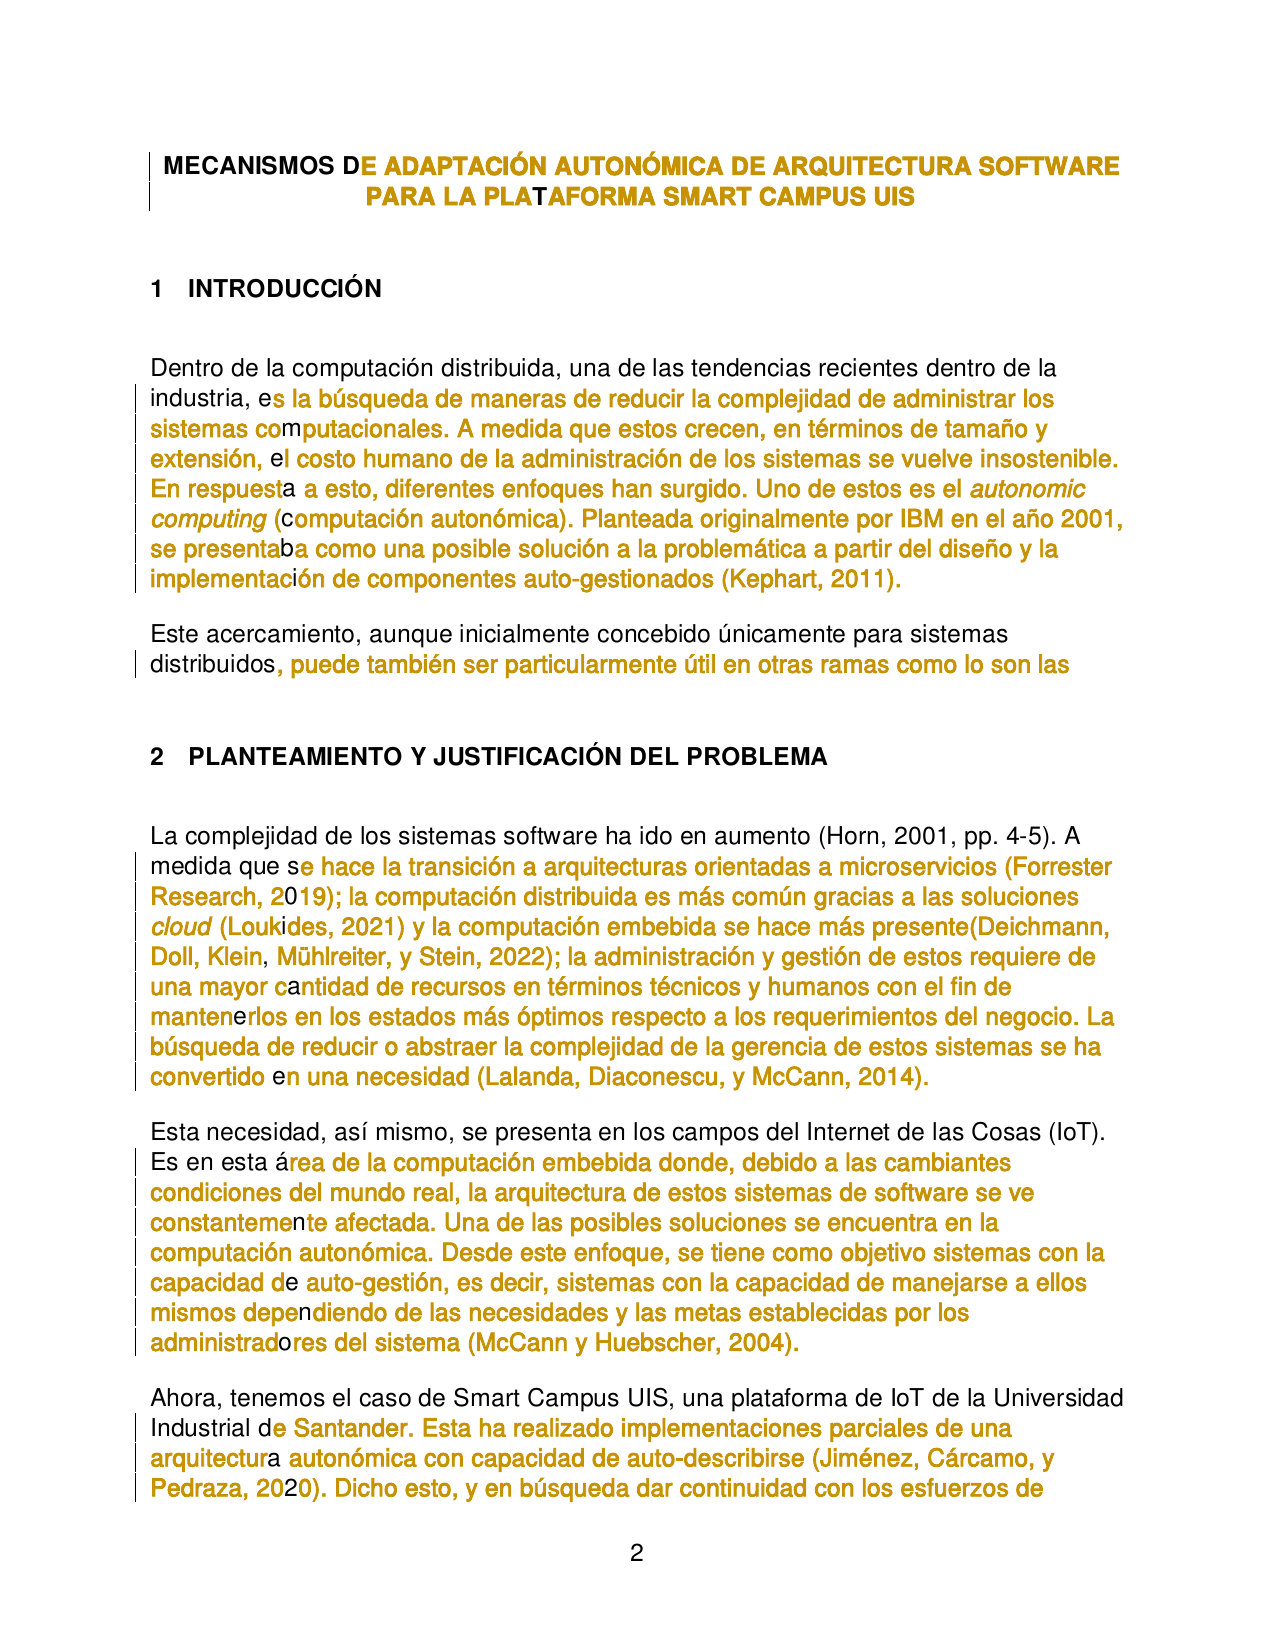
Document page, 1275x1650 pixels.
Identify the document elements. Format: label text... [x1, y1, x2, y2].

text sistemas computacionales. A medida que estos crecen, en términos de tamaño y [150, 414, 1146, 442]
text En respuesta a esto, diferentes enfoques han surgido. Uno de estos es el autonomic [150, 474, 1146, 502]
text 2 [631, 1539, 669, 1568]
text condiciones del mundo real, la arquitectura de estos sistemas de software se ve [150, 1178, 1130, 1206]
text implementación de componentes auto-gestionados (Kephart, 2011). [150, 564, 1146, 592]
text INTRODUCCIÓN [189, 274, 407, 303]
text industria, es la búsqueda de maneras de reducir la complejidad de administrar los [150, 384, 1146, 412]
text distribuidos, puede también ser particularmente útil en otras ramas como lo son las [150, 649, 1091, 678]
text capacidad de auto-gestión, es decir, sistemas con la capacidad de manejarse a ellos [150, 1268, 1130, 1296]
text mantenerlos en los estados más óptimos respecto a los requerimientos del negocio. La [150, 1002, 1136, 1031]
text 1 [150, 274, 189, 303]
text Pedraza, 2020). Dicho esto, y en búsqueda dar continuidad con los esfuerzos de [150, 1473, 1147, 1502]
text Esta necesidad, así mismo, se presenta en los campos del Internet de las Cosas (IoT). [150, 1118, 1130, 1146]
text búsqueda de reducir o abstraer la complejidad de la gerencia de estos sistemas se ha [150, 1032, 1136, 1061]
text Dentro de la computación distribuida, una de las tendencias recientes dentro de la [150, 354, 1146, 382]
text Este acercamiento, aunque inicialmente concebido únicamente para sistemas [150, 619, 1091, 648]
text medida que se hace la transición a arquitecturas orientadas a microservicios (Forrester [150, 852, 1136, 881]
text Es en esta área de la computación embebida donde, debido a las cambiantes [150, 1148, 1130, 1176]
text arquitectura autonómica con capacidad de auto-describirse (Jiménez, Cárcamo, y [150, 1443, 1147, 1472]
text Ahora, tenemos el caso de Smart Campus UIS, una plataforma de IoT de la Universidad [150, 1383, 1147, 1412]
text Doll, Klein, Mühlreiter, y Stein, 2022); la administración y gestión de estos requiere de [150, 942, 1136, 971]
text Research, 2019); la computación distribuida es más común gracias a las soluciones [150, 882, 1136, 911]
text PLANTEAMIENTO Y JUSTIFICACIÓN DEL PROBLEMA [189, 742, 853, 771]
text convertido en una necesidad (Lalanda, Diaconescu, y McCann, 2014). [150, 1062, 1136, 1091]
text MECANISMOS DE ADAPTACIÓN AUTONÓMICA DE ARQUITECTURA SOFTWARE [164, 152, 1143, 181]
text una mayor cantidad de recursos en términos técnicos y humanos con el ﬁn de [150, 972, 1136, 1001]
text cloud (Loukides, 2021) y la computación embebida se hace más presente(Deichmann, [150, 912, 1136, 941]
text computing (computación autonómica). Planteada originalmente por IBM en el año 2001, [150, 504, 1146, 532]
text se presentaba como una posible solución a la problemática a partir del diseño y la [150, 534, 1146, 562]
text constantemente afectada. Una de las posibles soluciones se encuentra en la [150, 1208, 1130, 1236]
text 2 [150, 742, 189, 771]
text extensión, el costo humano de la administración de los sistemas se vuelve insostenible. [150, 444, 1146, 472]
text administradores del sistema (McCann y Huebscher, 2004). [150, 1328, 1130, 1356]
text Industrial de Santander. Esta ha realizado implementaciones parciales de una [150, 1413, 1147, 1442]
text PARA LA PLATAFORMA SMART CAMPUS UIS [365, 182, 1143, 211]
text mismos dependiendo de las necesidades y las metas establecidas por los [150, 1298, 1130, 1326]
text computación autonómica. Desde este enfoque, se tiene como objetivo sistemas con la [150, 1238, 1130, 1266]
text La complejidad de los sistemas software ha ido en aumento (Horn, 2001, pp. 4-5). A [150, 822, 1136, 851]
